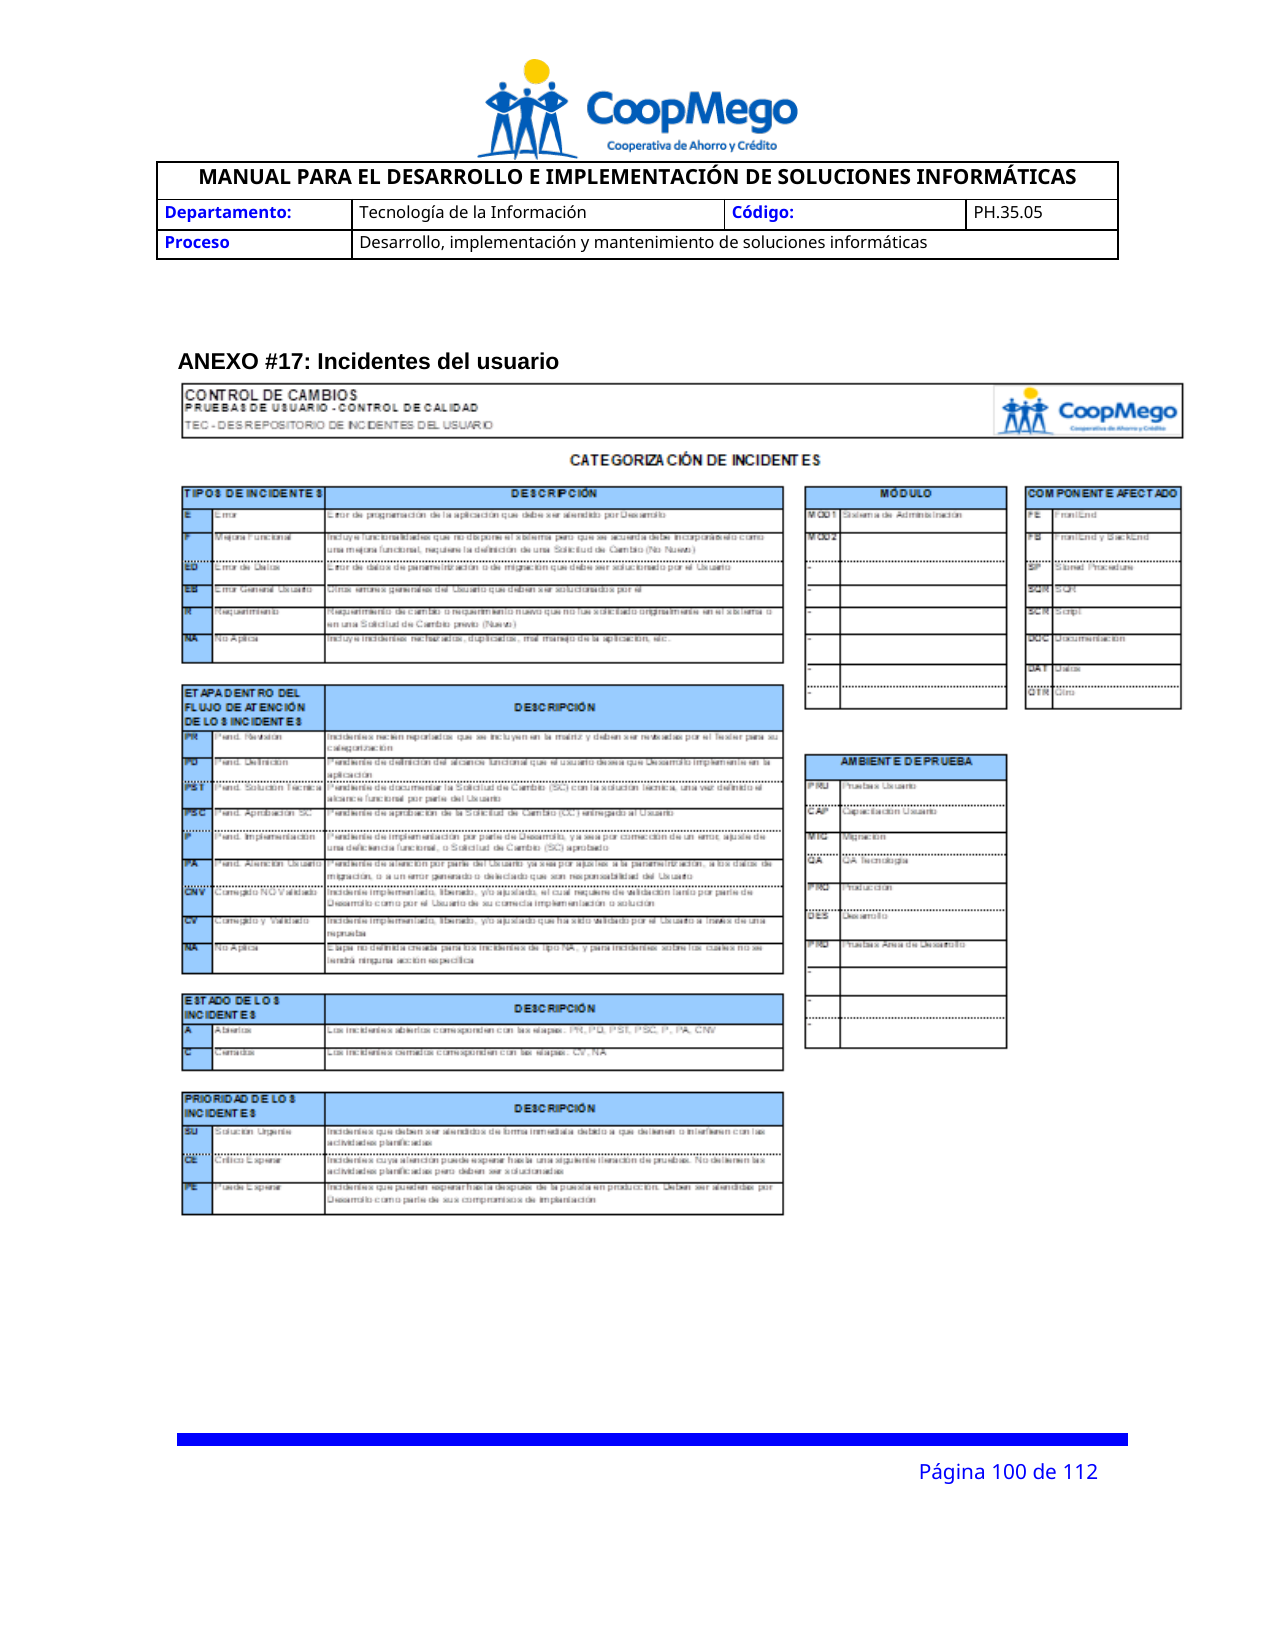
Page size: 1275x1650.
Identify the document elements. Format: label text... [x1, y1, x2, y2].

picture [177, 377, 1190, 1222]
subtitle ANEXO #17: Incidentes del usuario [177, 348, 1098, 374]
picture [476, 59, 799, 161]
